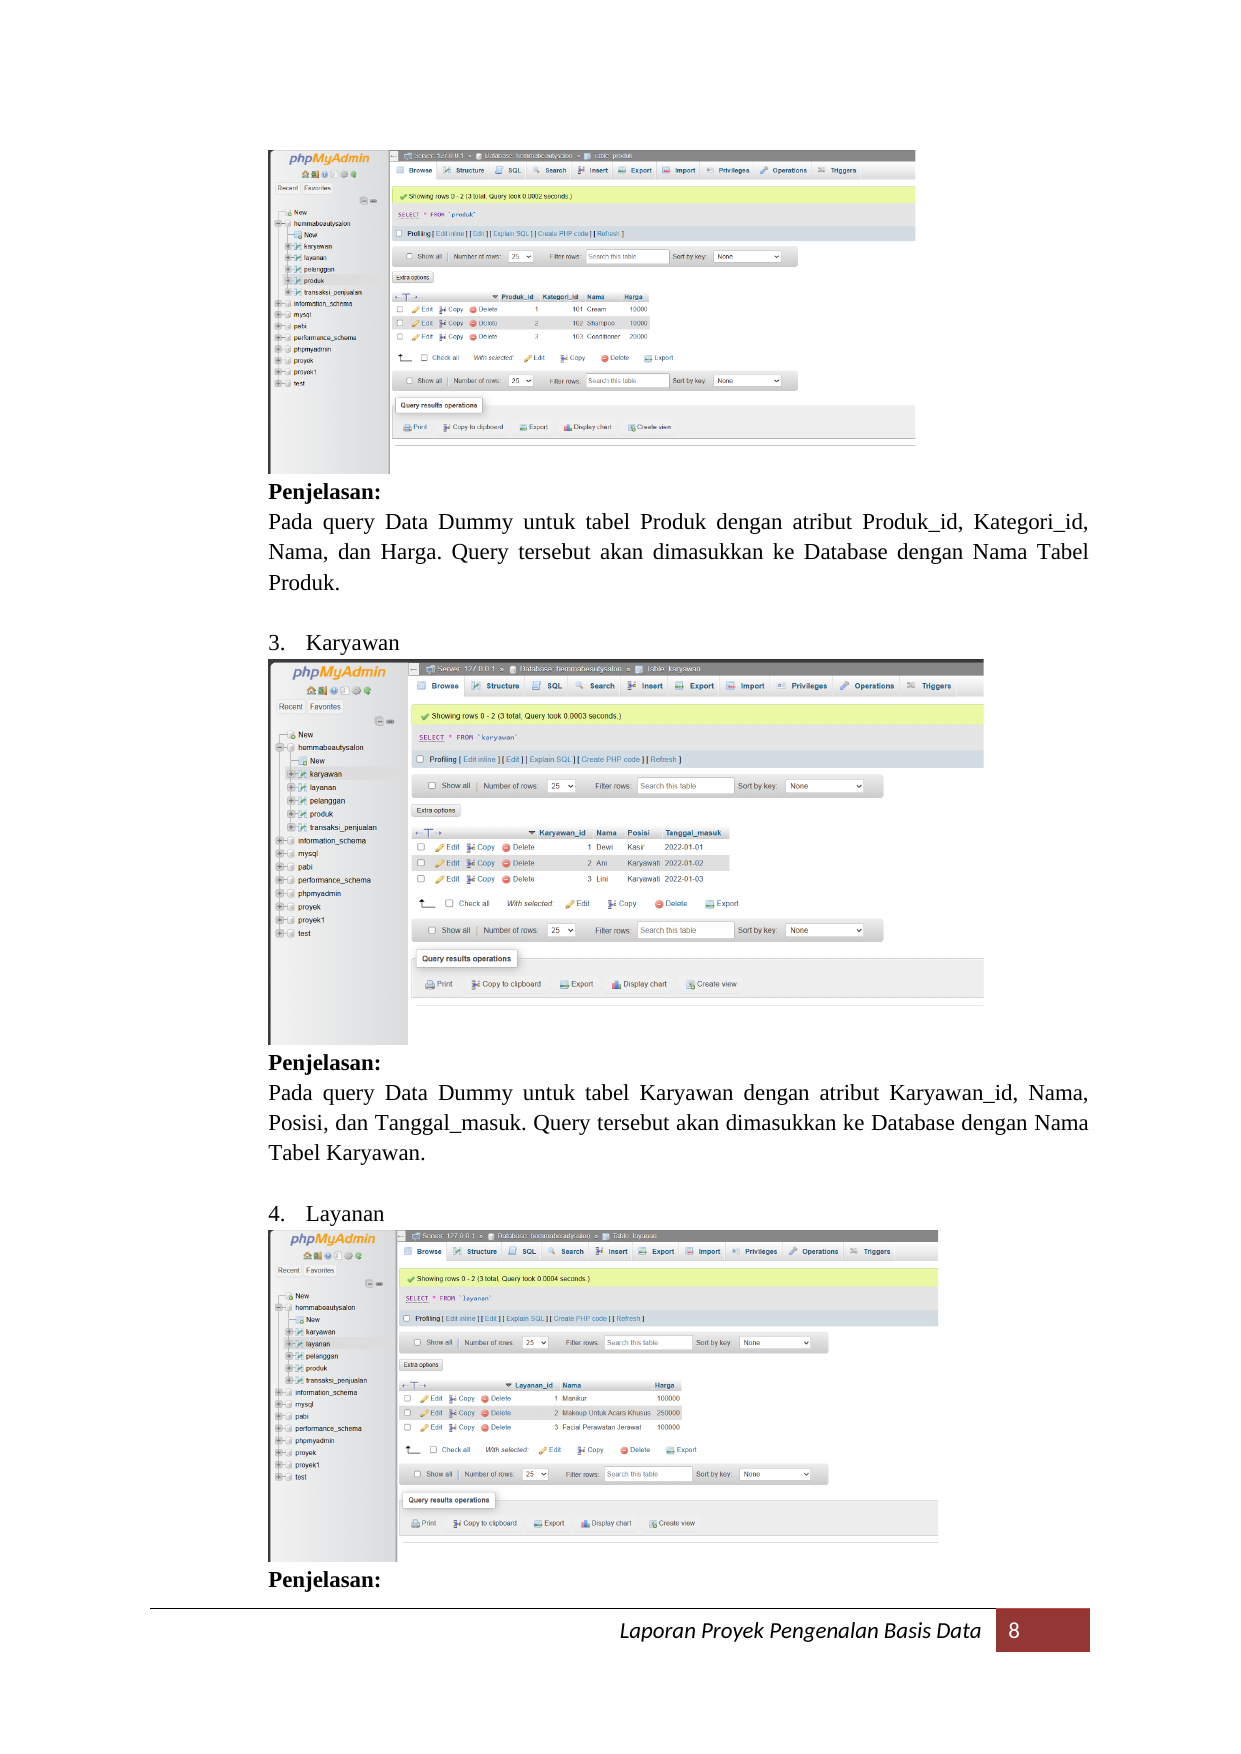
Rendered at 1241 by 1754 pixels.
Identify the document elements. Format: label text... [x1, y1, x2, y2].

picture [268, 659, 984, 1045]
list Pada query Data Dummy untuk tabel Produk dengan atribut Produk_id, Kategori_id, Nama, dan Harga. Query tersebut akan dimasukkan ke Database dengan Nama Tabel Produk. [268, 508, 1090, 595]
list Penjelasan: [268, 1566, 1090, 1592]
list Penjelasan: [268, 478, 1090, 504]
list Pada query Data Dummy untuk tabel Karyawan dengan atribut Karyawan_id, Nama, Posisi, dan Tanggal_masuk. Query tersebut akan dimasukkan ke Database dengan Nama Tabel Karyawan. [268, 1079, 1090, 1166]
picture [268, 1230, 939, 1562]
picture [268, 150, 916, 474]
list Layanan [268, 1200, 1090, 1226]
list Penjelasan: [268, 1049, 1090, 1075]
list Karyawan [268, 629, 1090, 655]
